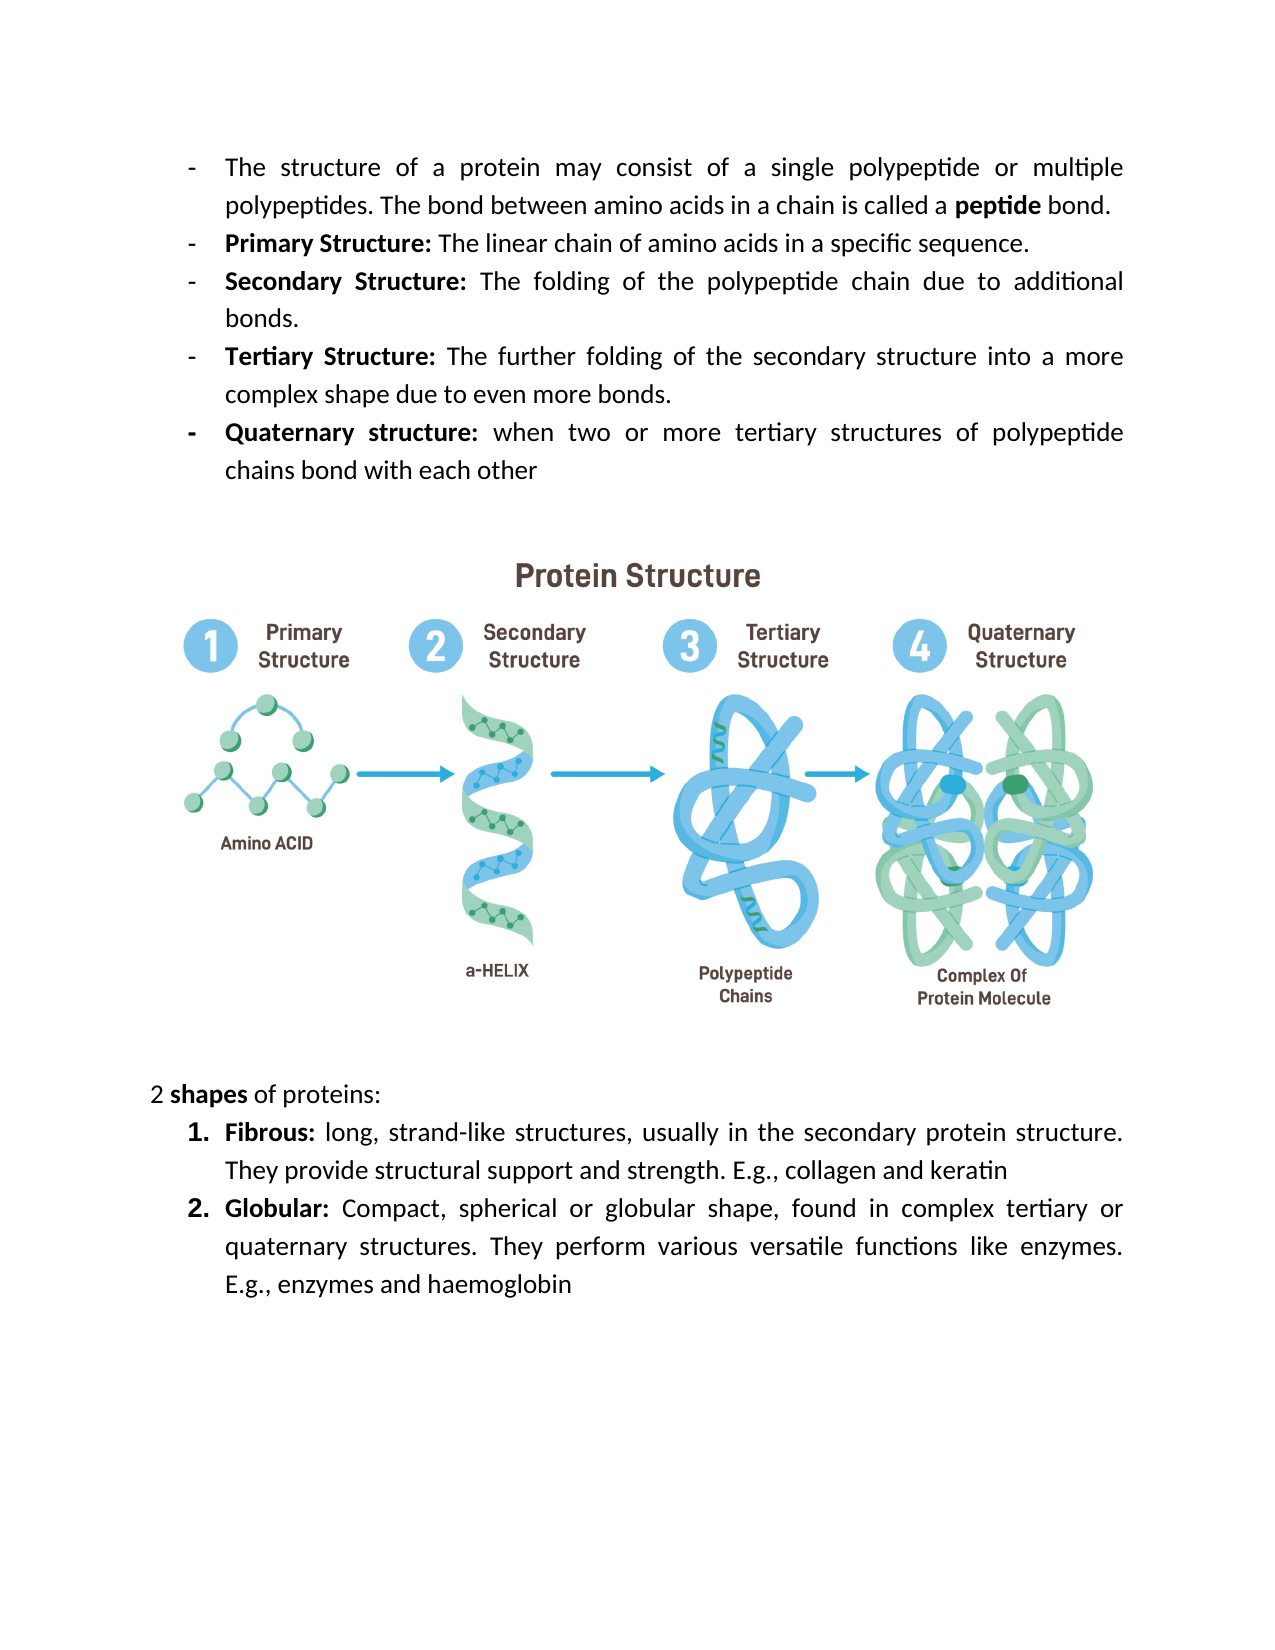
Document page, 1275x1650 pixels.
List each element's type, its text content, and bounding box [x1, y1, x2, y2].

picture [150, 529, 1125, 1036]
list Quaternary structure: when two or more tertiary structures of polypeptide chains bond with each other [187, 415, 1125, 486]
list Globular: Compact, spherical or globular shape, found in complex tertiary or quaternary structures. They perform various versatile functions like enzymes. E.g., enzymes and haemoglobin [187, 1191, 1125, 1300]
list Fibrous: long, strand-like structures, usually in the secondary protein structure. They provide structural support and strength. E.g., collagen and keratin [187, 1115, 1125, 1186]
list Tertiary Structure: The further folding of the secondary structure into a more complex shape due to even more bonds. [187, 339, 1125, 411]
list The structure of a protein may consist of a single polypeptide or multiple polypeptides. The bond between amino acids in a chain is called a peptide bond. [187, 150, 1125, 221]
text 2 shapes of proteins: [150, 1077, 1125, 1110]
list Primary Structure: The linear chain of amino acids in a specific sequence. [187, 226, 1125, 259]
list Secondary Structure: The folding of the polypeptide chain due to additional bonds. [187, 264, 1125, 335]
